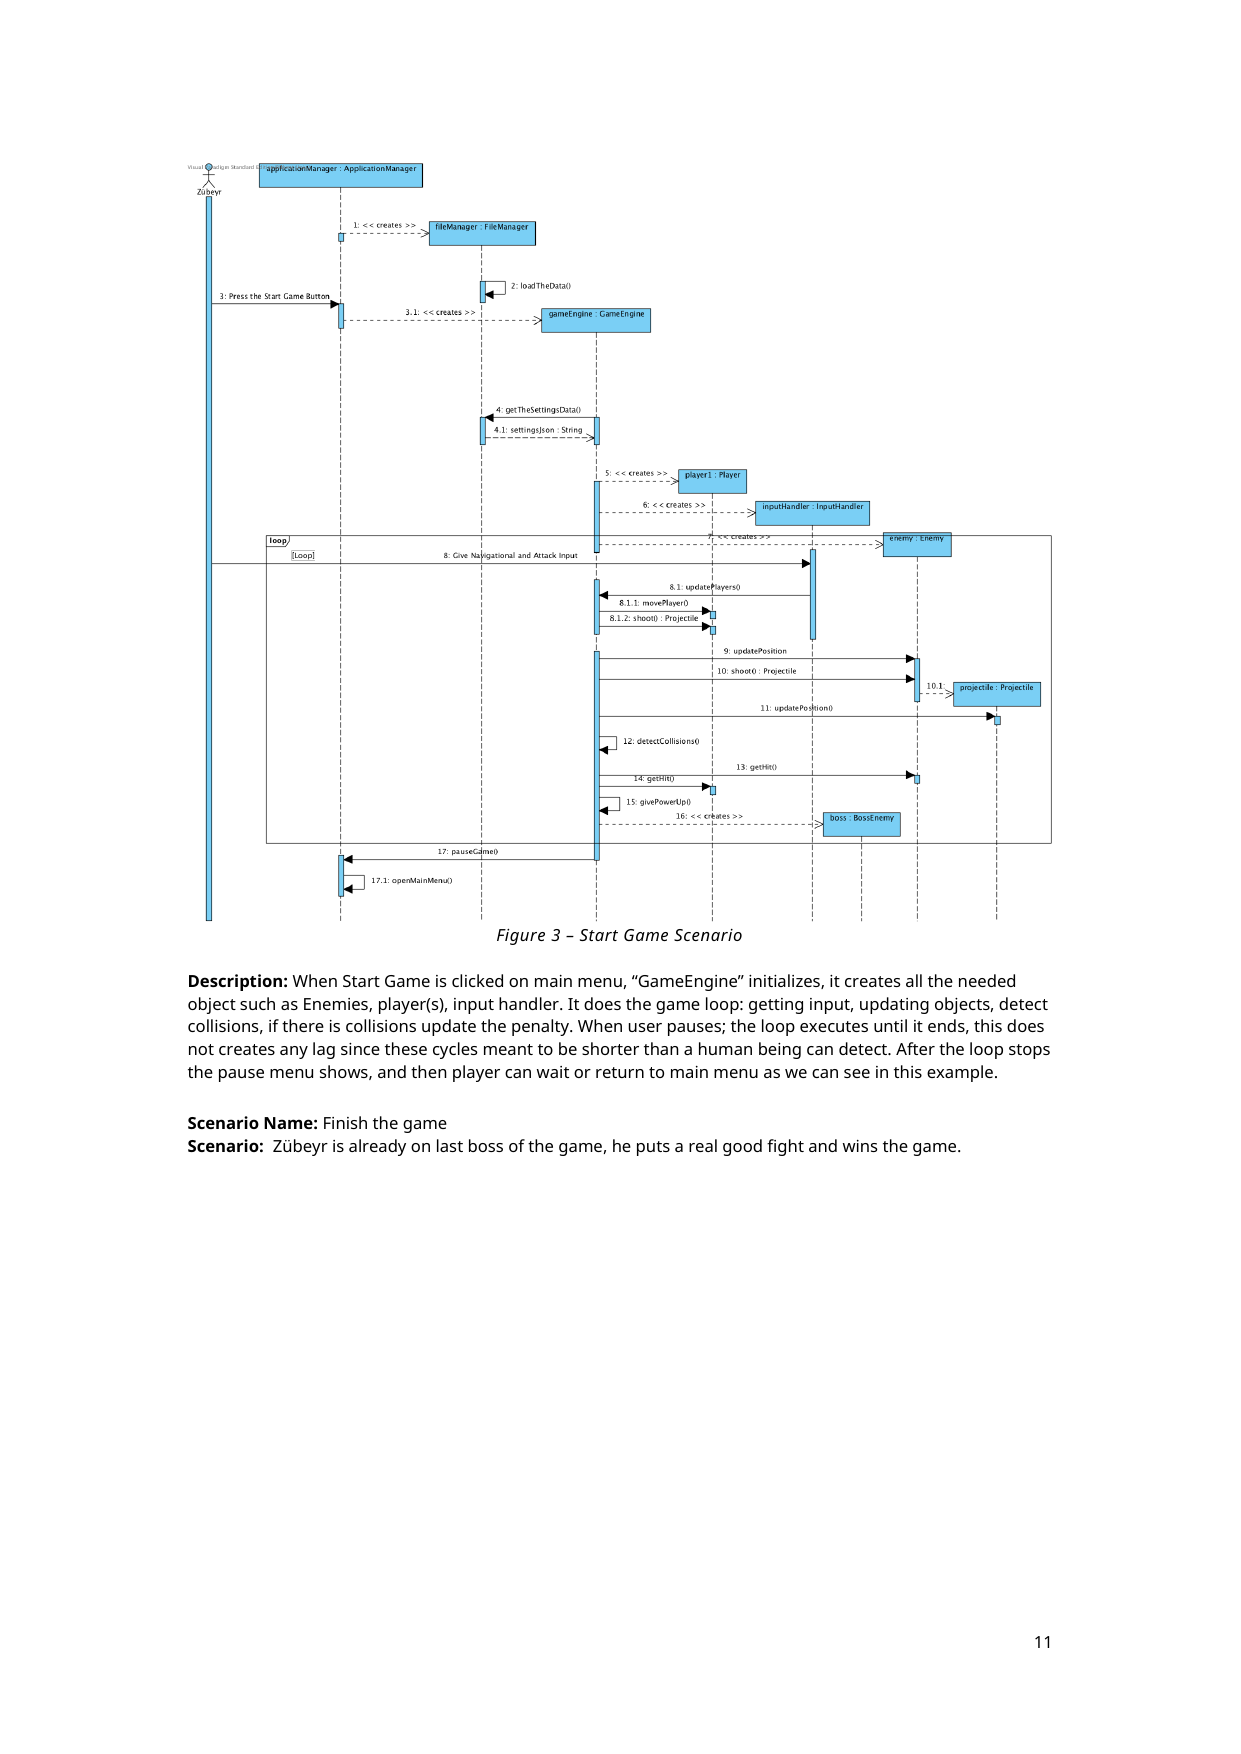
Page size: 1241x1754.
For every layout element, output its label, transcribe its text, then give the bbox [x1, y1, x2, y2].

text Description: When Start Game is clicked on main menu, “GameEngine” initializes, it creates all the needed object such as Enemies, player(s), input handler. It does the game loop: getting input, updating objects, detect collisions, if there is collisions update the penalty. When user pauses; the loop executes until it ends, this does not creates any lag since these cycles meant to be shorter than a human being can detect. After the loop stops the pause menu shows, and then player can wait or return to main menu as we can see in this example. [187, 969, 1053, 1083]
text Scenario Name: Finish the game [187, 1112, 1053, 1134]
picture [187, 162, 1053, 924]
text Figure 3 – Start Game Scenario [187, 924, 1053, 947]
text Scenario: Zübeyr is already on last boss of the game, he puts a real good fight and wins the game. [187, 1134, 1053, 1157]
